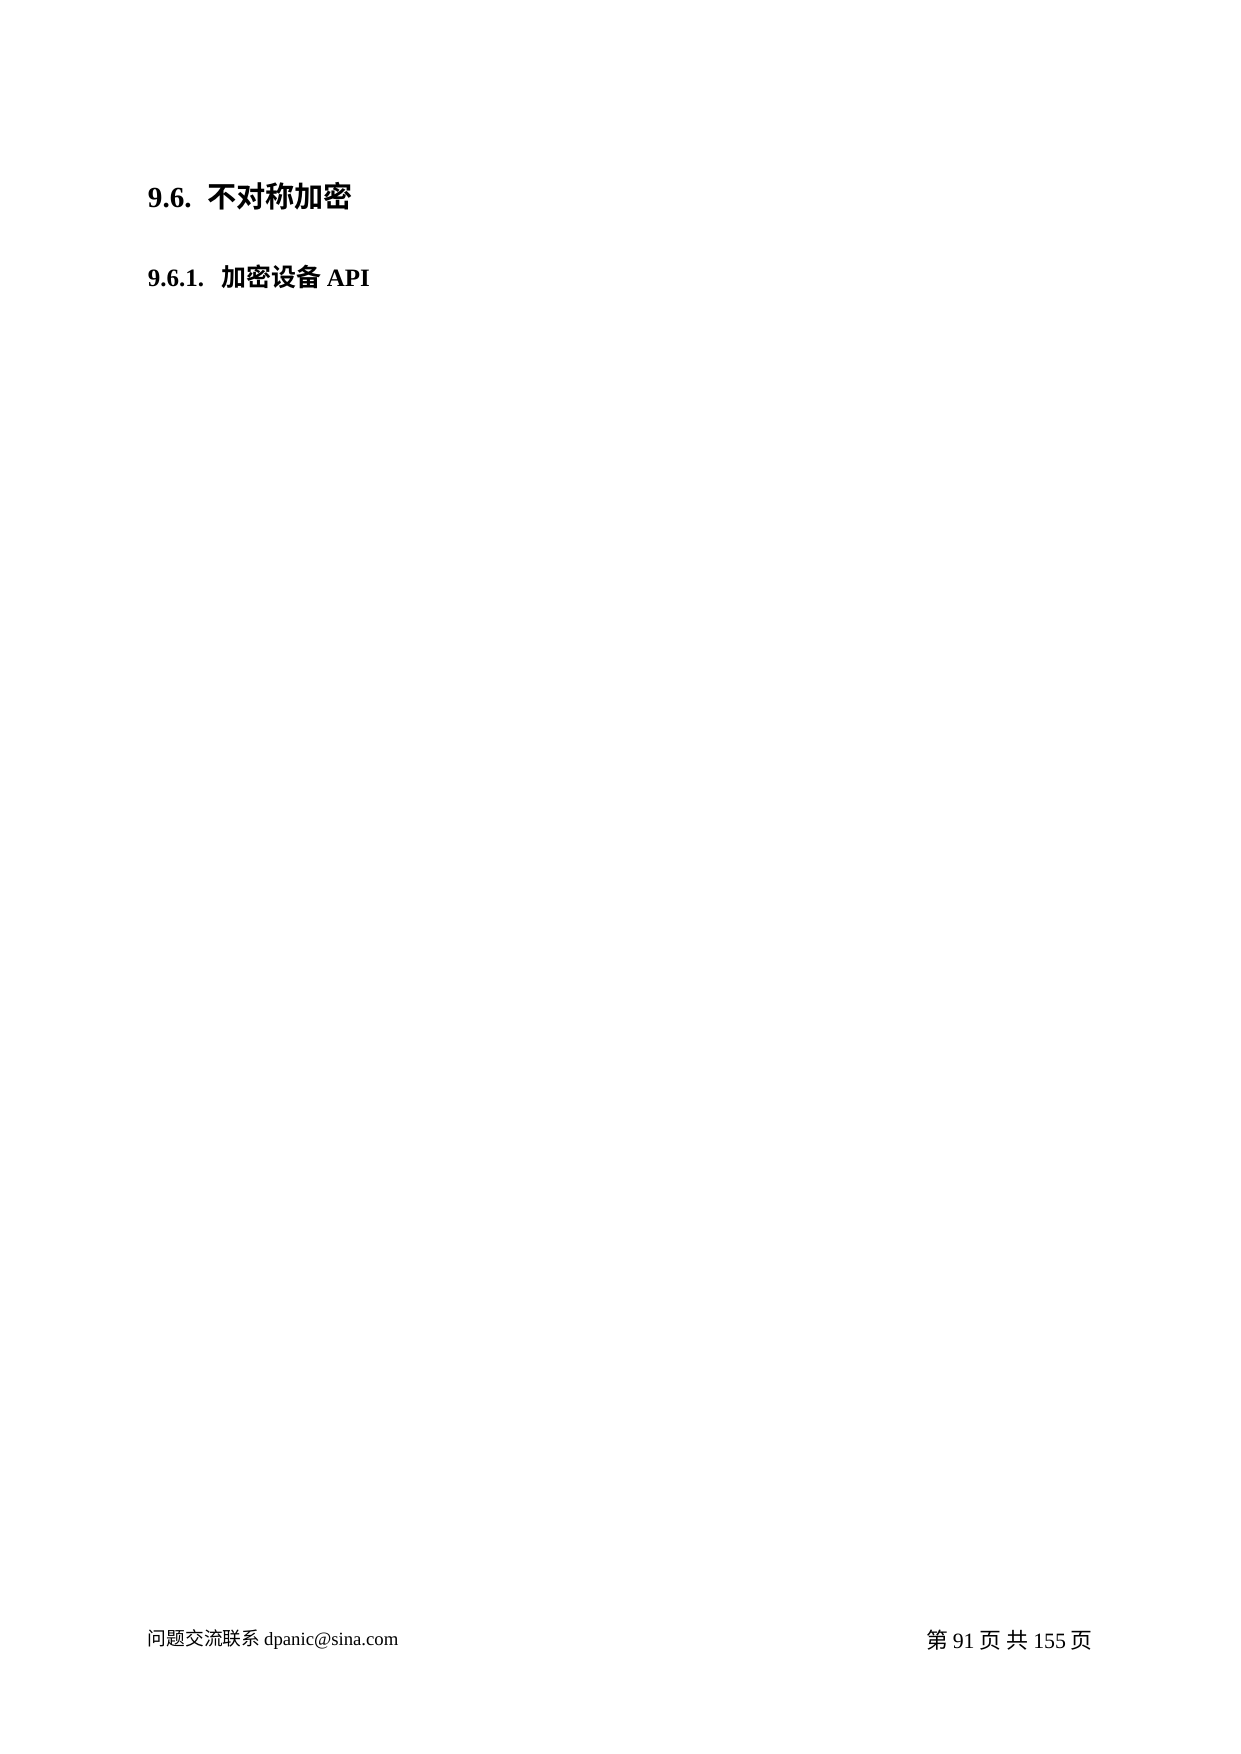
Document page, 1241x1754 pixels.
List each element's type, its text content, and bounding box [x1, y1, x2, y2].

subtitle 加密设备API [148, 243, 1092, 308]
subtitle 不对称加密 [148, 162, 1092, 227]
